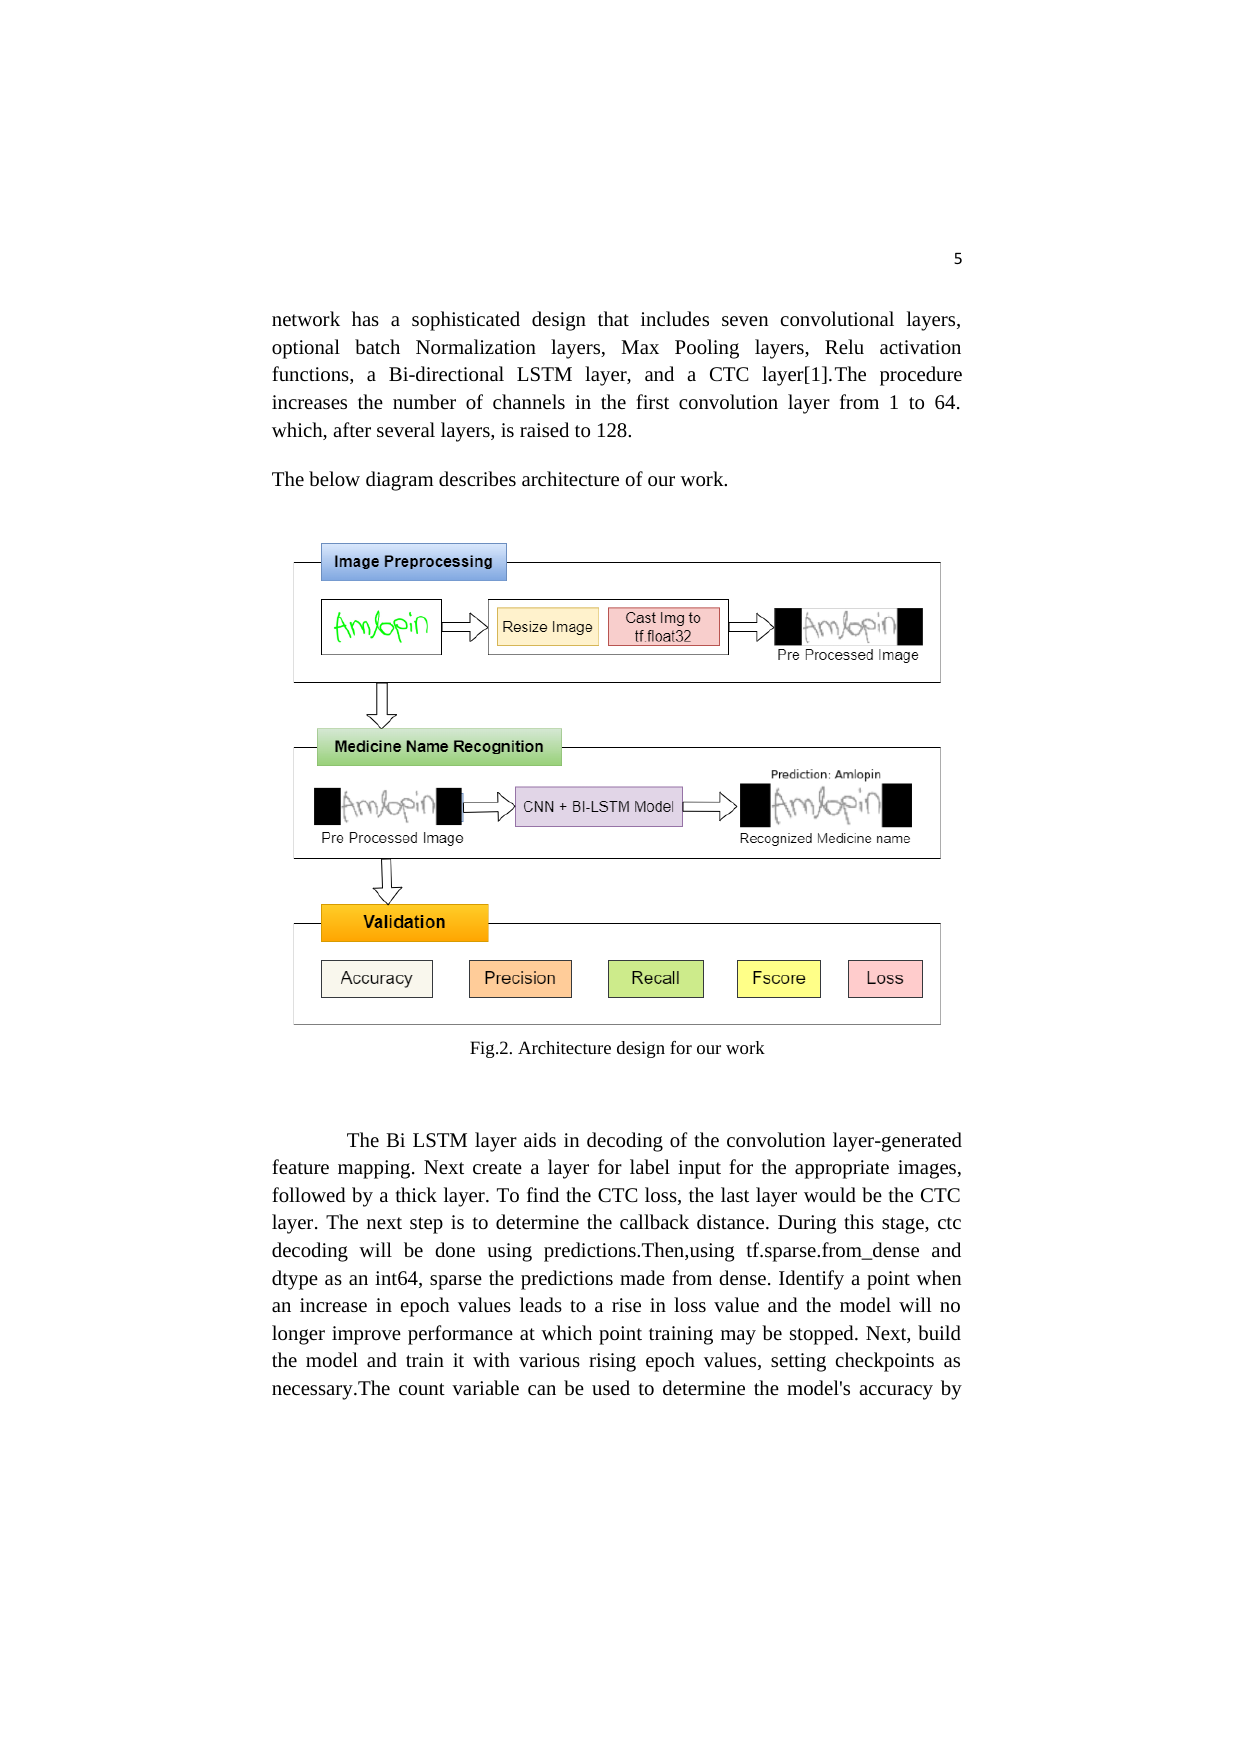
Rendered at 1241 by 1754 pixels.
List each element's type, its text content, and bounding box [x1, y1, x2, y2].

picture [293, 543, 941, 1025]
text Fig.2. Architecture design for our work [272, 1037, 963, 1058]
text The below diagram describes architecture of our work. [272, 466, 963, 491]
